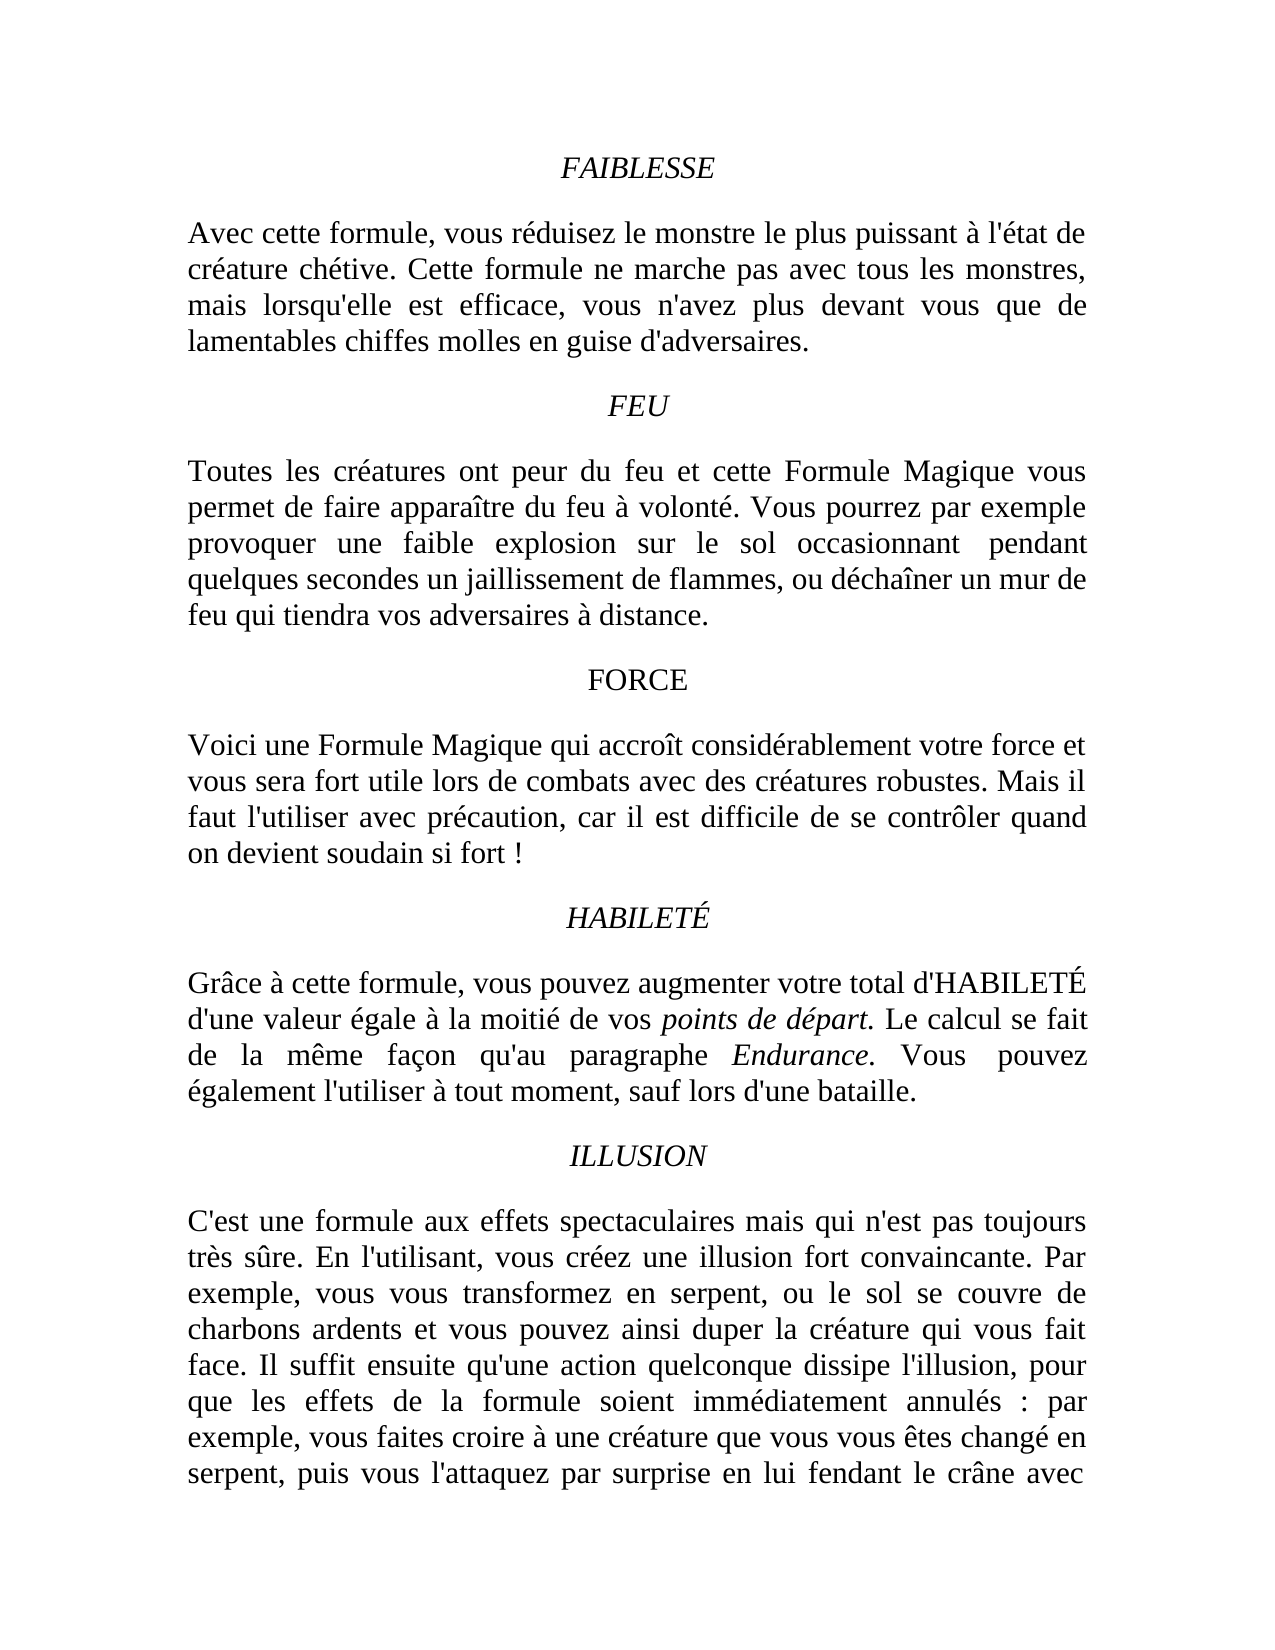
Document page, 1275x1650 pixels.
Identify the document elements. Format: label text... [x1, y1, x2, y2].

text Grâce à cette formule, vous pouvez augmenter votre total d'HABILETÉ d'une valeur égale à la moitié de vos points de départ. Le calcul se fait de la même façon qu'au paragraphe Endurance. Vous pouvez également l'utiliser à tout moment, sauf lors d'une bataille. [187, 964, 1088, 1108]
text ILLUSION [187, 1137, 1089, 1173]
text HABILETÉ [171, 899, 1105, 935]
text Voici une Formule Magique qui accroît considérablement votre force et vous sera fort utile lors de combats avec des créatures robustes. Mais il faut l'utiliser avec précaution, car il est difficile de se contrôler quand on devient soudain si fort ! [187, 726, 1087, 870]
text C'est une formule aux effets spectaculaires mais qui n'est pas toujours très sûre. En l'utilisant, vous créez une illusion fort convaincante. Par exemple, vous vous transformez en serpent, ou le sol se couvre de charbons ardents et vous pouvez ainsi duper la créature qui vous fait face. Il suffit ensuite qu'une action quelconque dissipe l'illusion, pour que les effets de la formule soient immédiatement annulés : par exemple, vous faites croire à une créature que vous vous êtes changé en serpent, puis vous l'attaquez par surprise en lui fendant le crâne avec [187, 1202, 1087, 1490]
text Avec cette formule, vous réduisez le monstre le plus puissant à l'état de créature chétive. Cette formule ne marche pas avec tous les monstres, mais lorsqu'elle est efficace, vous n'avez plus devant vous que de lamentables chiffes molles en guise d'adversaires. [187, 214, 1087, 358]
text FORCE [187, 661, 1089, 697]
text Toutes les créatures ont peur du feu et cette Formule Magique vous permet de faire apparaître du feu à volonté. Vous pourrez par exemple provoquer une faible explosion sur le sol occasionnant pendant quelques secondes un jaillissement de flammes, ou déchaîner un mur de feu qui tiendra vos adversaires à distance. [187, 452, 1088, 632]
text FEU [171, 387, 1105, 423]
text FAIBLESSE [171, 149, 1105, 185]
